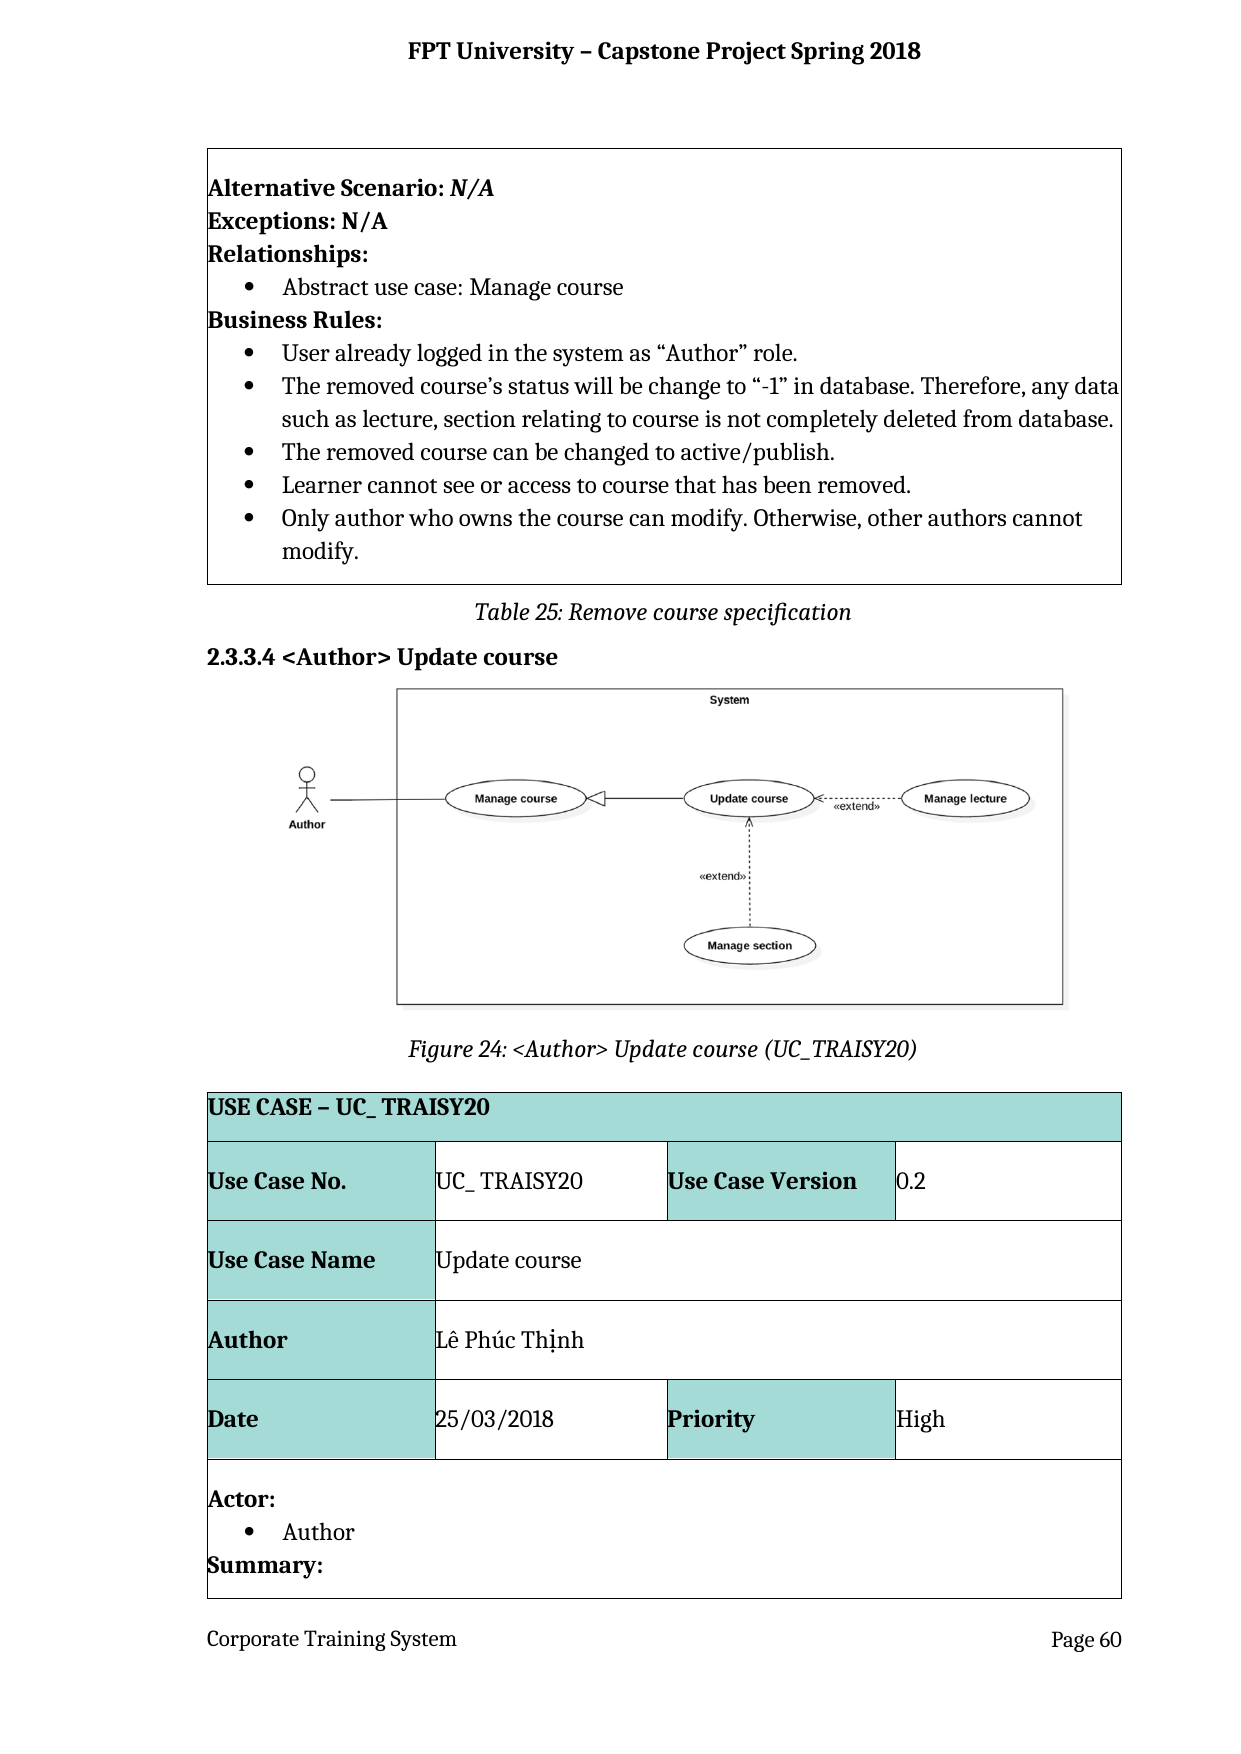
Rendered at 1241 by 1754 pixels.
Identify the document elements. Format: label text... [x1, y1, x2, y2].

table_cell 25/03/2018 [436, 1380, 667, 1458]
table_cell Use Case No. [208, 1142, 435, 1220]
text 2.3.3.4 <Author> Update course [207, 643, 1122, 672]
table_cell High [896, 1380, 1121, 1458]
table_cell Lê Phúc Thịnh [436, 1301, 1121, 1379]
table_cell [208, 1460, 1121, 1598]
table_cell Author [208, 1301, 435, 1379]
picture [256, 676, 1073, 1016]
text Figure 24: <Author> Update course (UC_TRAISY20) [207, 1034, 1122, 1063]
table_cell UC_ TRAISY20 [436, 1142, 667, 1220]
table_cell 0.2 [896, 1142, 1121, 1220]
table_cell Update course [436, 1221, 1121, 1299]
table_cell Priority [668, 1380, 895, 1458]
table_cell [208, 149, 1121, 584]
table_header USE CASE – UC_ TRAISY20 [208, 1093, 1121, 1141]
table_cell Use Case Name [208, 1221, 435, 1299]
table_cell Use Case Version [668, 1142, 895, 1220]
table_cell Date [208, 1380, 435, 1458]
